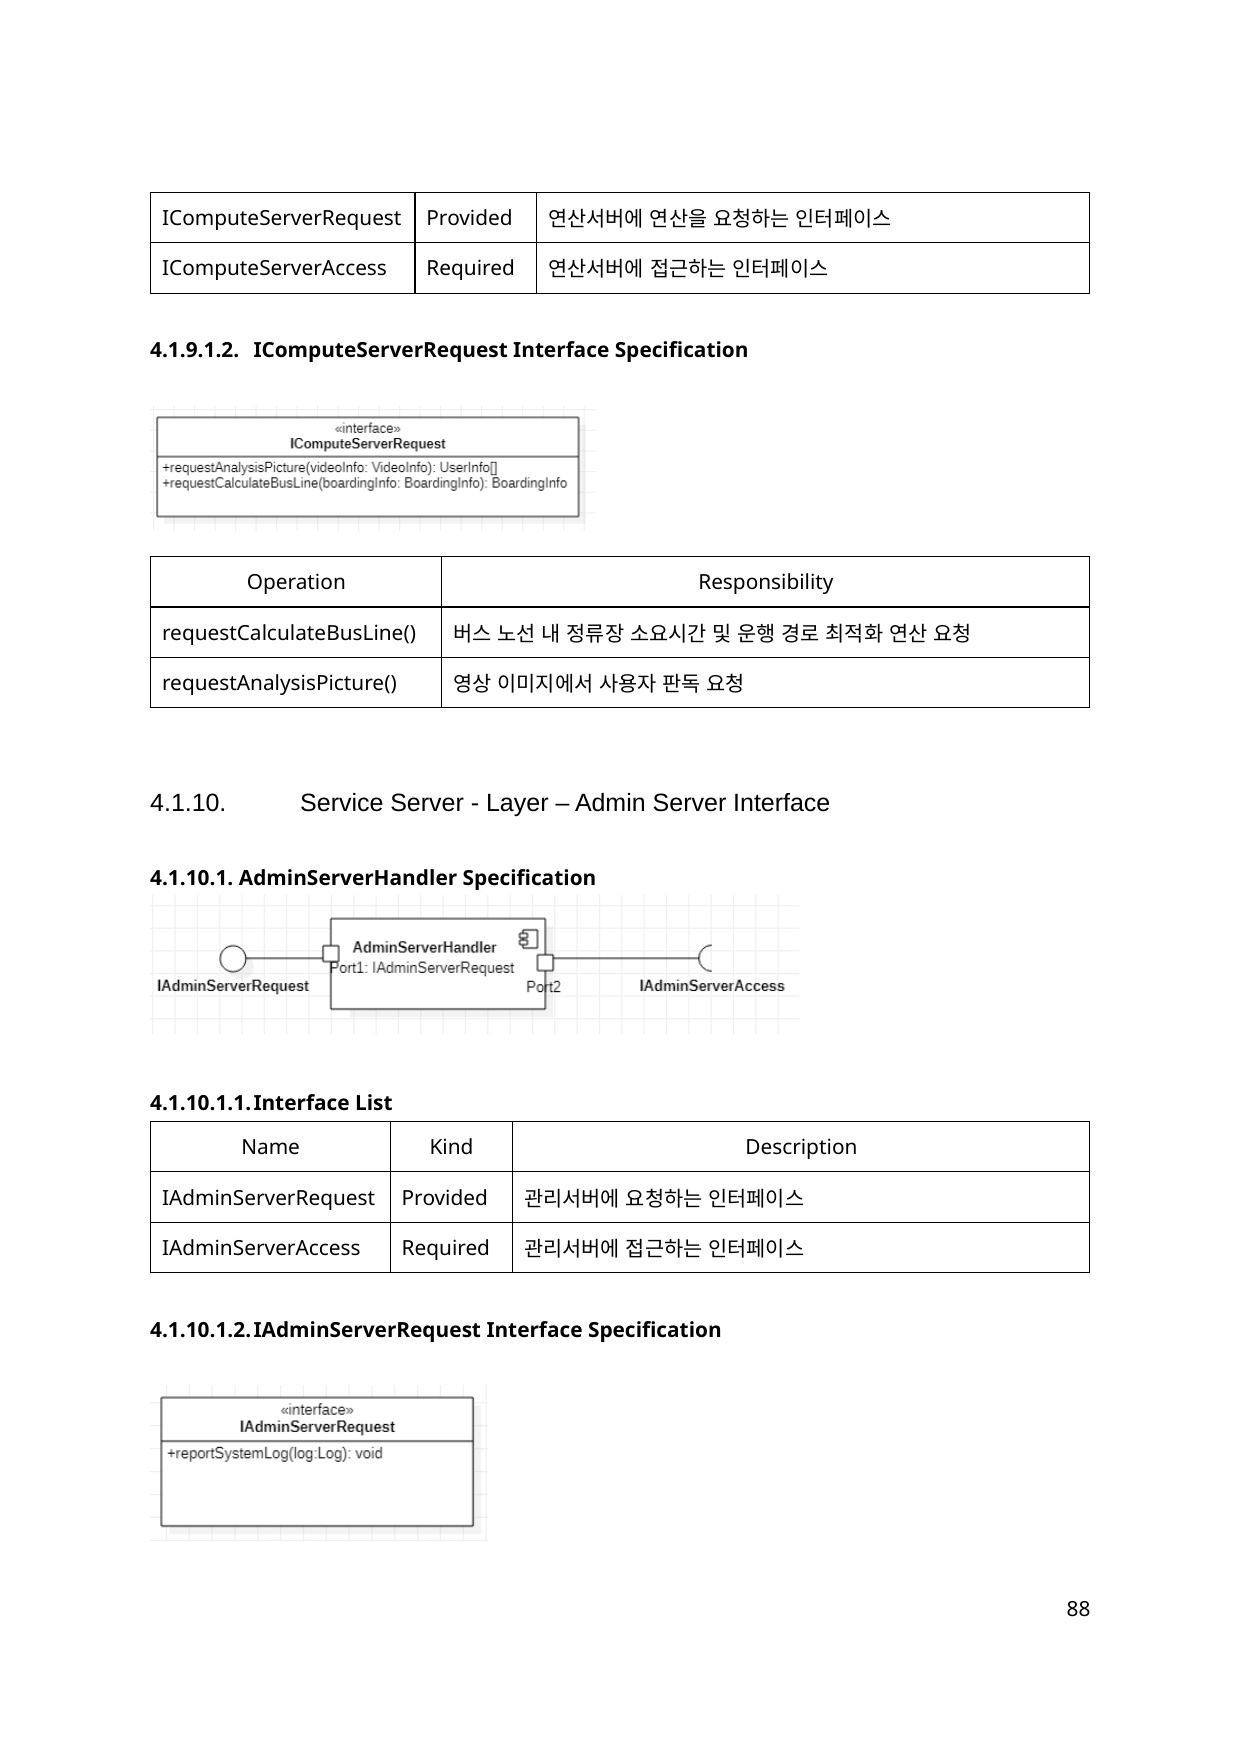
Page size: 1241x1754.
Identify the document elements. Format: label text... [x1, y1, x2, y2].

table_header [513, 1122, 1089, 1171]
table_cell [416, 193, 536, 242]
subtitle Interface List [150, 1083, 1090, 1121]
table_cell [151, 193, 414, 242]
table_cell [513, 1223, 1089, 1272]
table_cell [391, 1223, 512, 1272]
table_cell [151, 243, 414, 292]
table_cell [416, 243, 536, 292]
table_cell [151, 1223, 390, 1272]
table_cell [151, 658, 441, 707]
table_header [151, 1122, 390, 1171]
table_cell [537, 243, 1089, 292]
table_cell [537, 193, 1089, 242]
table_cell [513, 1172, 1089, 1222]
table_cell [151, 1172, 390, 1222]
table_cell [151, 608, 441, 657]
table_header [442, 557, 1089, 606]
picture [150, 1385, 489, 1541]
subtitle IComputeServerRequest Interface Specification [150, 331, 1090, 368]
subtitle IAdminServerRequest Interface Specification [150, 1311, 1090, 1348]
subtitle Service Server - Layer – Admin Server Interface [150, 783, 1090, 821]
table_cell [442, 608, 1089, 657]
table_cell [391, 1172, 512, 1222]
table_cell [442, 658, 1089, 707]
picture [150, 895, 800, 1034]
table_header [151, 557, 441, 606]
subtitle AdminServerHandler Specification [150, 858, 1090, 896]
picture [150, 406, 596, 531]
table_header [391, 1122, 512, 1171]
